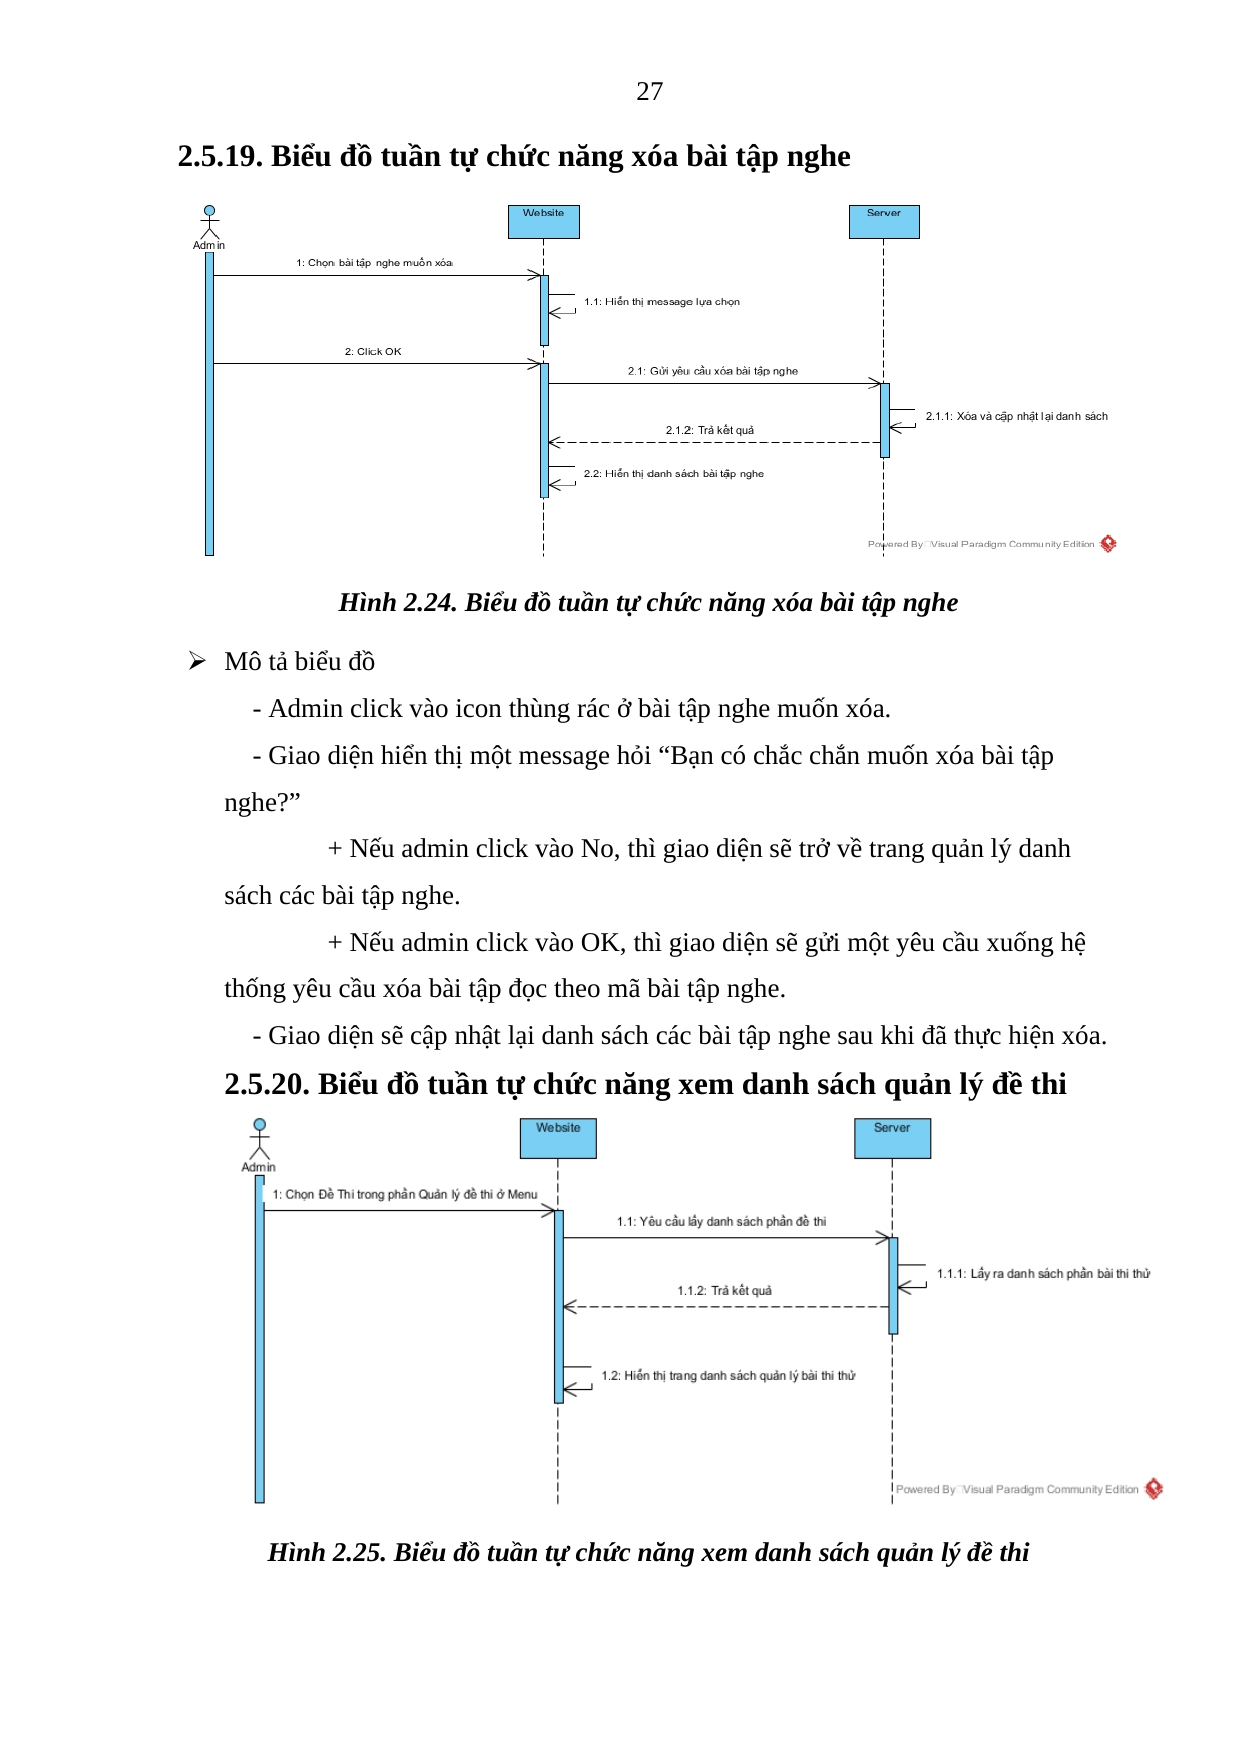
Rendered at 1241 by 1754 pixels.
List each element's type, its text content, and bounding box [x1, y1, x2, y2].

picture [177, 203, 1123, 559]
text Hình 2.25. Biểu đồ tuần tự chức năng xem danh sách quản lý đề thi [177, 1536, 1122, 1567]
text Hình 2.24. Biểu đồ tuần tự chức năng xóa bài tập nghe [177, 586, 1122, 617]
list Mô tả biểu đồ [187, 645, 1122, 677]
list - Giao diện hiển thị một message hỏi “Bạn có chắc chắn muốn xóa bài tập nghe?” [224, 739, 1122, 817]
text 2.5.19. Biểu đồ tuần tự chức năng xóa bài tập nghe [177, 137, 1122, 173]
list - Giao diện sẽ cập nhật lại danh sách các bài tập nghe sau khi đã thực hiện xóa. [224, 1019, 1122, 1050]
list 2.5.20. Biểu đồ tuần tự chức năng xem danh sách quản lý đề thi [224, 1066, 1122, 1117]
list + Nếu admin click vào OK, thì giao diện sẽ gửi một yêu cầu xuống hệ thống yêu cầu xóa bài tập đọc theo mã bài tập nghe. [224, 926, 1122, 1003]
list + Nếu admin click vào No, thì giao diện sẽ trở về trang quản lý danh sách các bài tập nghe. [224, 832, 1122, 910]
list - Admin click vào icon thùng rác ở bài tập nghe muốn xóa. [224, 692, 1122, 723]
picture [224, 1117, 1169, 1508]
